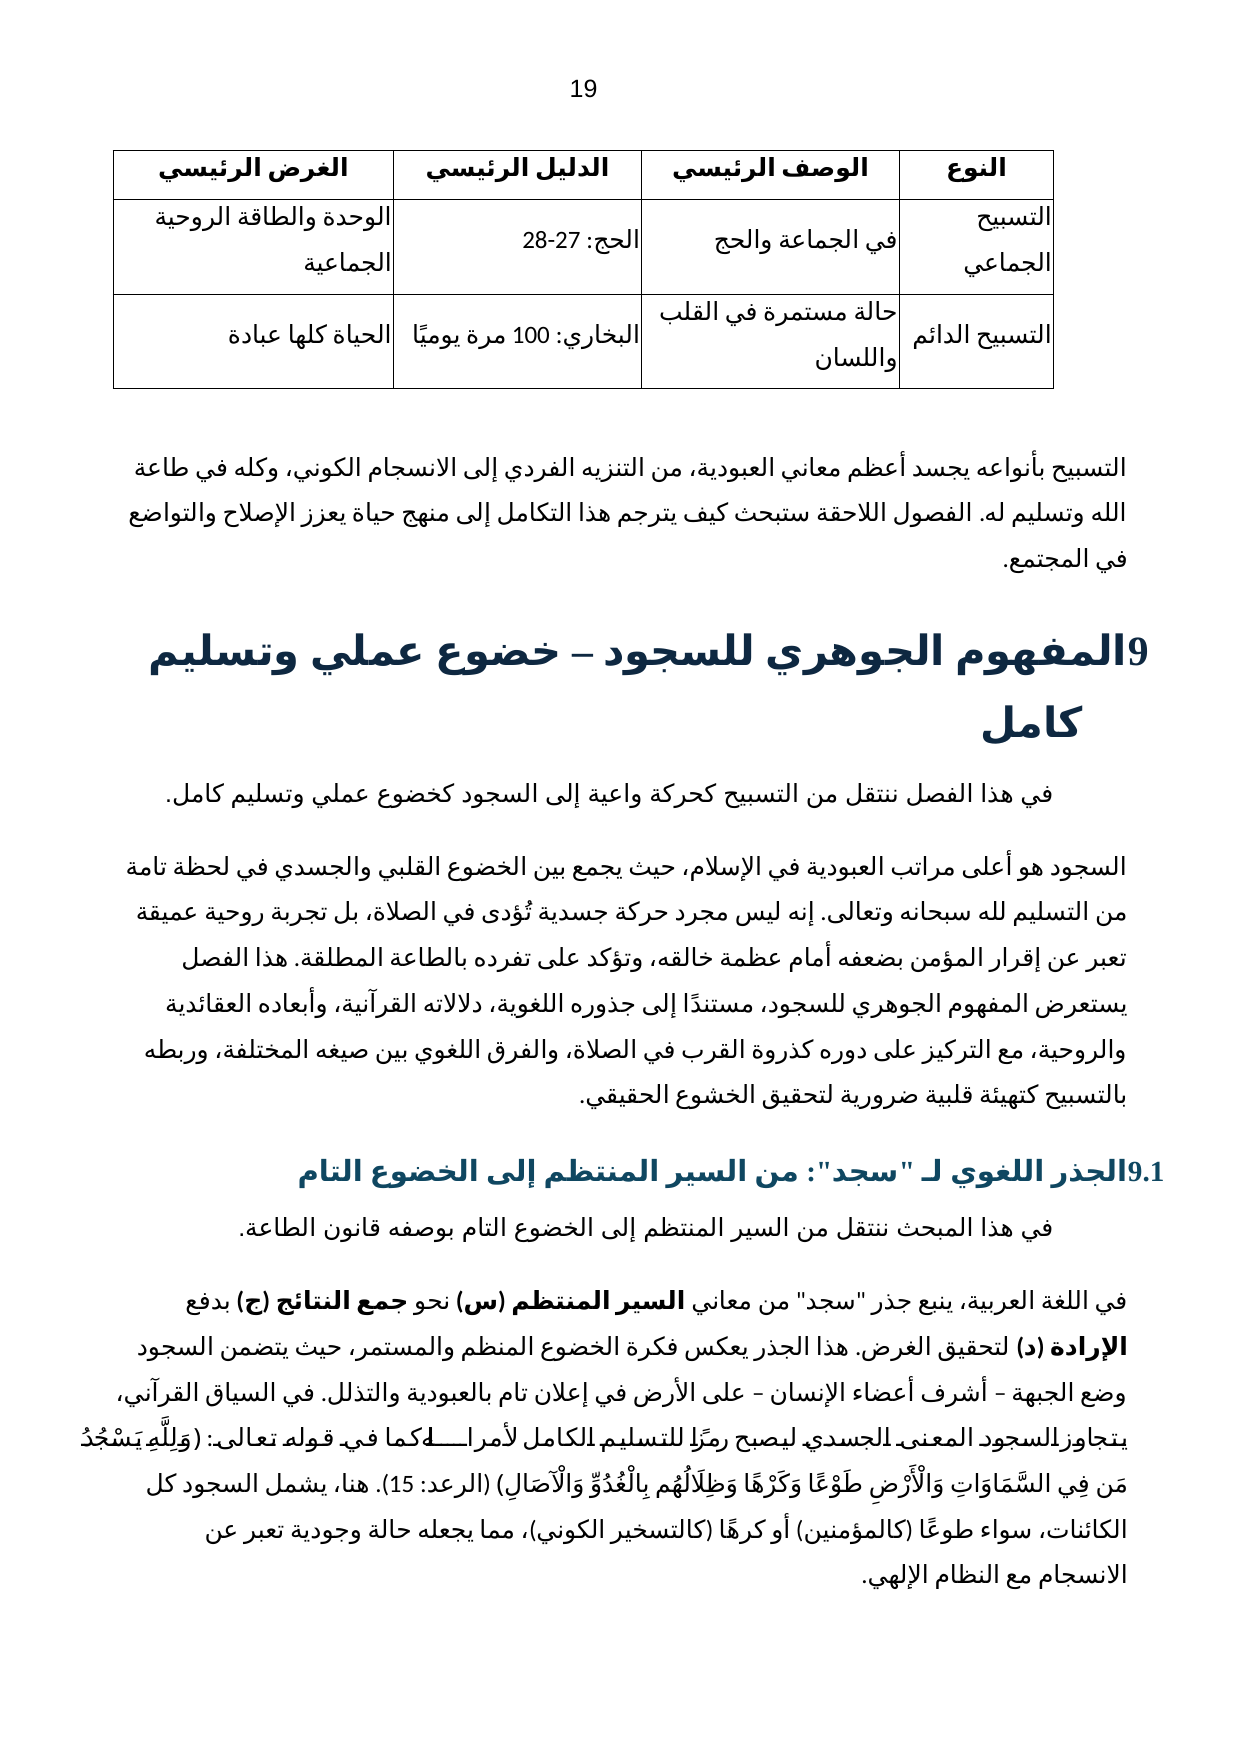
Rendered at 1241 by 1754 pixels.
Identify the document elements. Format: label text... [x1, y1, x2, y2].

table_cell التسبيح الدائم [900, 295, 1053, 388]
table_cell الحياة كلها عبادة [114, 295, 393, 388]
text في هذا الفصل ننتقل من التسبيح كحركة واعية إلى السجود كخضوع عملي وتسليم كامل. [112, 778, 1054, 807]
table_header الوصف الرئيسي [642, 151, 899, 199]
subtitle المفهوم الجوهري للسجود – خضوع عملي وتسليم كامل [112, 626, 1128, 746]
table_cell في الجماعة والحج [642, 200, 899, 294]
table_cell البخاري: 100 مرة يوميًا [394, 295, 641, 388]
text السجود هو أعلى مراتب العبودية في الإسلام، حيث يجمع بين الخضوع القلبي والجسدي في لحظة تامة من التسليم لله سبحانه وتعالى. إنه ليس مجرد حركة جسدية تُؤدى في الصلاة، بل تجربة روحية عميقة تعبر عن إقرار المؤمن بضعفه أمام عظمة خالقه، وتؤكد على تفرده بالطاعة المطلقة. هذا الفصل يستعرض المفهوم الجوهري للسجود، مستندًا إلى جذوره اللغوية، دلالاته القرآنية، وأبعاده العقائدية والروحية، مع التركيز على دوره كذروة القرب في الصلاة، والفرق اللغوي بين صيغه المختلفة، وربطه بالتسبيح كتهيئة قلبية ضرورية لتحقيق الخشوع الحقيقي. [112, 851, 1128, 1110]
table_cell الحج: 27-28 [394, 200, 641, 294]
table_header الدليل الرئيسي [394, 151, 641, 199]
text في اللغة العربية، ينبع جذر "سجد" من معاني السير المنتظم (س) نحو جمع النتائج (ج) بدفع الإرادة (د) لتحقيق الغرض. هذا الجذر يعكس فكرة الخضوع المنظم والمستمر، حيث يتضمن السجود وضع الجبهة – أشرف أعضاء الإنسان – على الأرض في إعلان تام بالعبودية والتذلل. في السياق القرآني، يتجاوز السجود المعنى الجسدي ليصبح رمزًا للتسليم الكامل لأمر الله، كما في قوله تعالى: ﴿وَلِلَّهِ يَسْجُدُ مَن فِي السَّمَاوَاتِ وَالْأَرْضِ طَوْعًا وَكَرْهًا وَظِلَالُهُم بِالْغُدُوِّ وَالْآصَالِ﴾ (الرعد: 15). هنا، يشمل السجود كل الكائنات، سواء طوعًا (كالمؤمنين) أو كرهًا (كالتسخير الكوني)، مما يجعله حالة وجودية تعبر عن الانسجام مع النظام الإلهي. [112, 1285, 1128, 1590]
table_header النوع [900, 151, 1053, 199]
text التسبيح بأنواعه يجسد أعظم معاني العبودية، من التنزيه الفردي إلى الانسجام الكوني، وكله في طاعة الله وتسليم له. الفصول اللاحقة ستبحث كيف يترجم هذا التكامل إلى منهج حياة يعزز الإصلاح والتواضع في المجتمع. [112, 452, 1128, 574]
table_cell الوحدة والطاقة الروحية الجماعية [114, 200, 393, 294]
text في هذا المبحث ننتقل من السير المنتظم إلى الخضوع التام بوصفه قانون الطاعة. [112, 1213, 1054, 1242]
subtitle الجذر اللغوي لـ "سجد": من السير المنتظم إلى الخضوع التام [112, 1154, 1128, 1188]
table_header الغرض الرئيسي [114, 151, 393, 199]
table_cell التسبيح الجماعي [900, 200, 1053, 294]
table_cell حالة مستمرة في القلب واللسان [642, 295, 899, 388]
